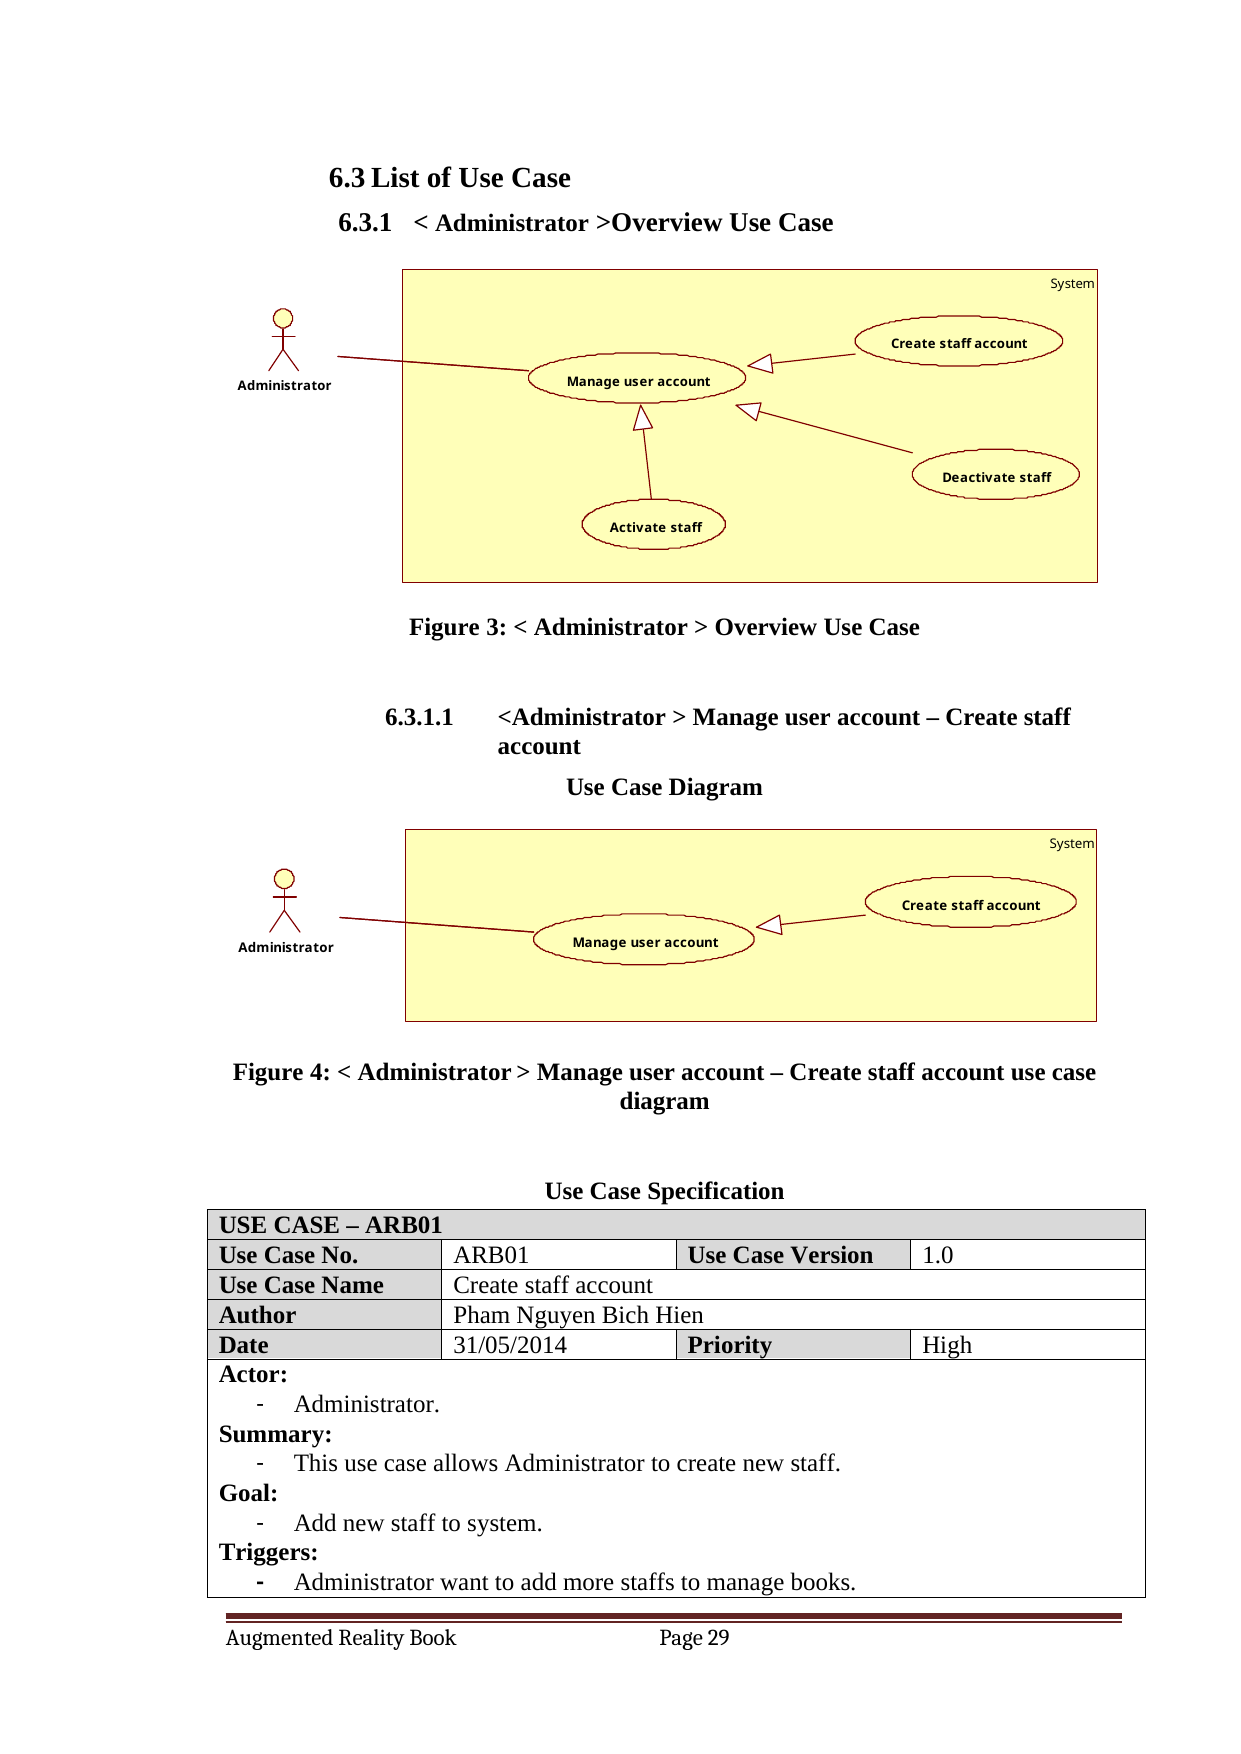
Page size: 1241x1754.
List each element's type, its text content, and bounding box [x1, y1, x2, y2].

subtitle List of Use Case [329, 160, 1122, 194]
text Figure 4: < Administrator > Manage user account – Create staff account use case diagram [207, 1057, 1122, 1115]
text Figure 3: < Administrator > Overview Use Case [207, 612, 1122, 641]
table_cell Create staff account [442, 1270, 1145, 1299]
table_cell 31/05/2014 [442, 1330, 676, 1358]
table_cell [208, 1360, 1145, 1597]
subtitle Use Case Diagram [207, 772, 1122, 801]
table_cell Use Case No. [208, 1240, 441, 1269]
subtitle Use Case Specification [207, 1176, 1122, 1205]
subtitle <Administrator > Manage user account – Create staff account [385, 702, 1122, 759]
table_cell Use Case Name [208, 1270, 441, 1299]
table_cell Use Case Version [677, 1240, 910, 1269]
table_cell Author [208, 1300, 441, 1329]
table_cell Date [208, 1330, 441, 1358]
table_cell Priority [677, 1330, 910, 1358]
subtitle < Administrator >Overview Use Case [338, 206, 1122, 237]
table_header USE CASE – ARB01 [208, 1210, 1145, 1239]
table_cell 1.0 [911, 1240, 1145, 1269]
table_cell ARB01 [442, 1240, 676, 1269]
table_cell High [911, 1330, 1145, 1358]
table_cell Pham Nguyen Bich Hien [442, 1300, 1145, 1329]
